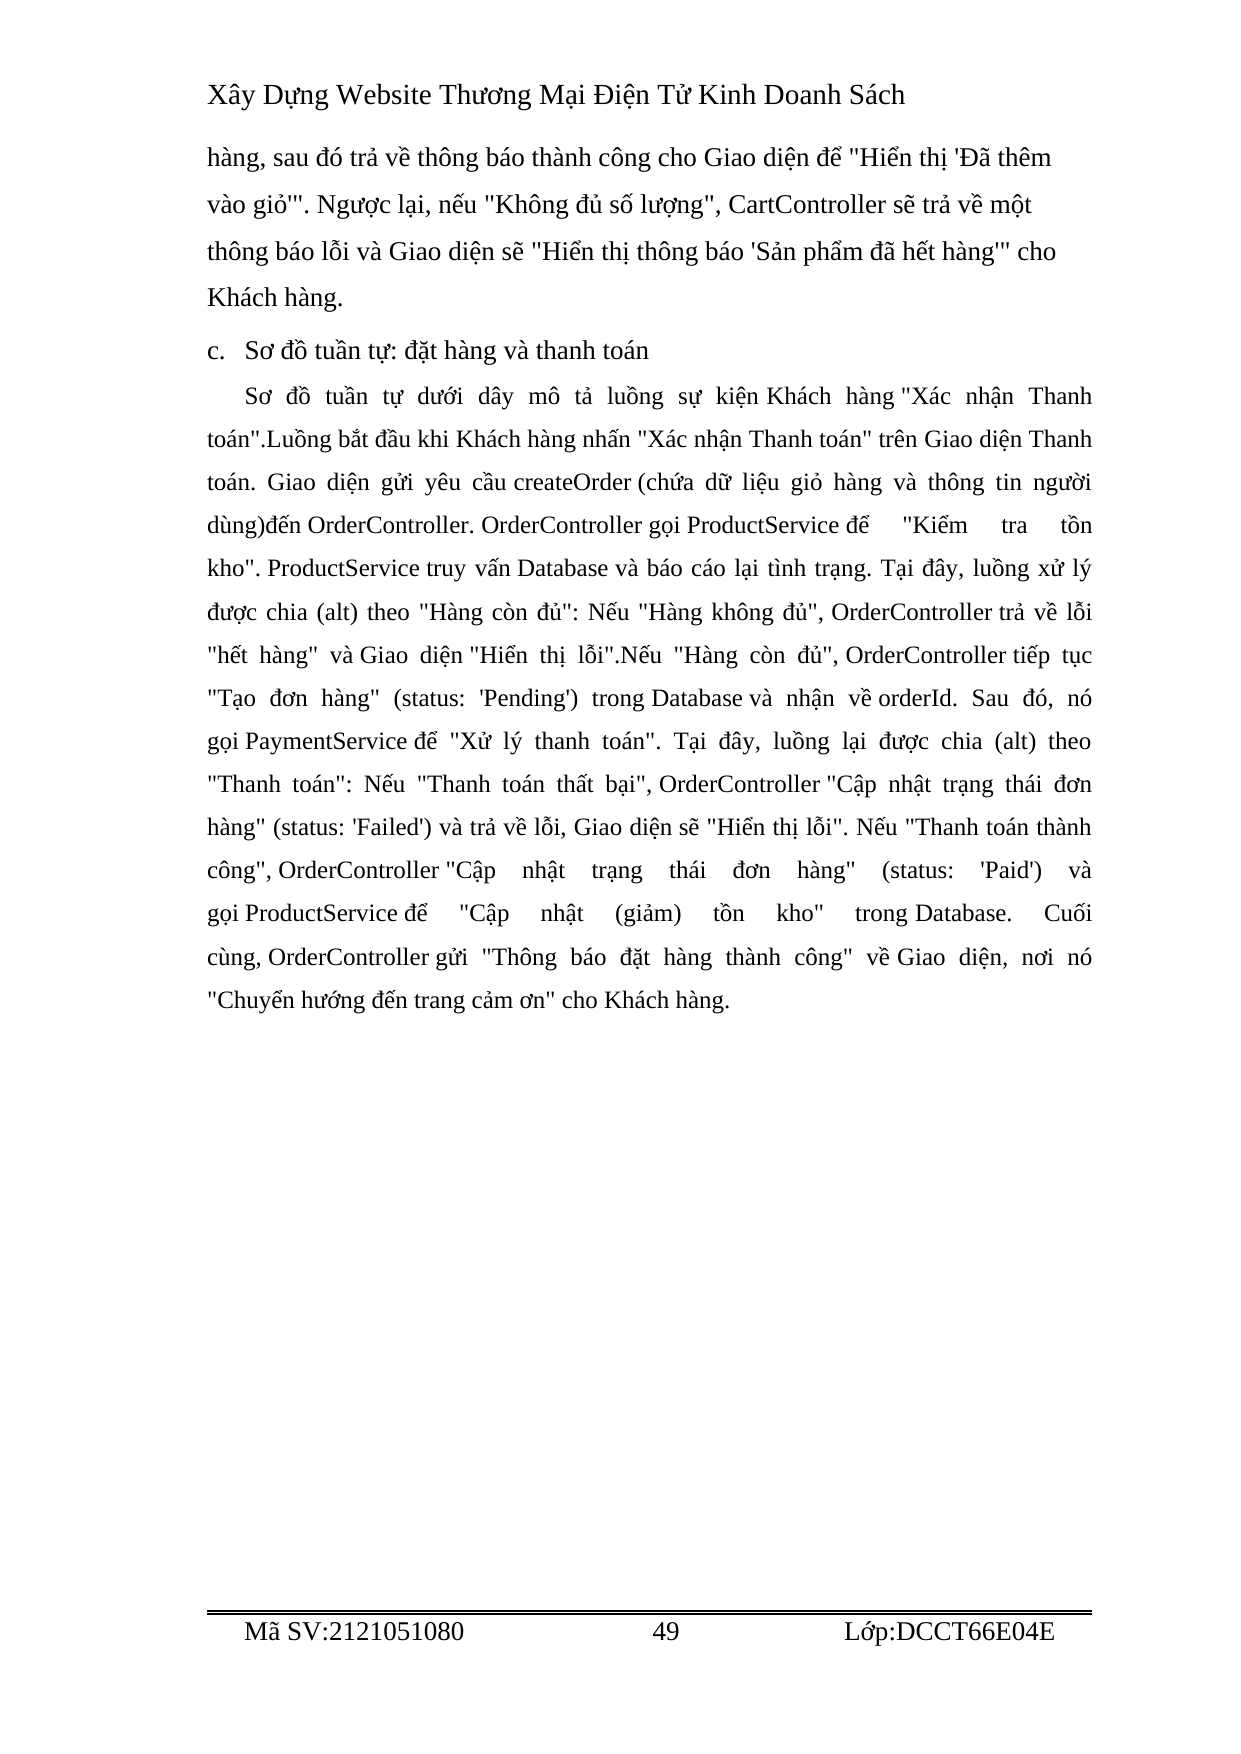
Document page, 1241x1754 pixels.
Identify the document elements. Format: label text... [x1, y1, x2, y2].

list Sơ đồ tuần tự: đặt hàng và thanh toán [207, 334, 1092, 366]
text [207, 141, 1092, 313]
text Sơ đồ tuần tự dưới dây mô tả luồng sự kiện Khách hàng "Xác nhận Thanh toán".Luồng bắt đầu khi Khách hàng nhấn "Xác nhận Thanh toán" trên Giao diện Thanh toán. Giao diện gửi yêu cầu createOrder (chứa dữ liệu giỏ hàng và thông tin người dùng)đến OrderController. OrderController gọi ProductService để "Kiểm tra tồn kho". ProductService truy vấn Database và báo cáo lại tình trạng. Tại đây, luồng xử lý được chia (alt) theo "Hàng còn đủ": Nếu "Hàng không đủ", OrderController trả về lỗi "hết hàng" và Giao diện "Hiển thị lỗi".Nếu "Hàng còn đủ", OrderController tiếp tục "Tạo đơn hàng" (status: 'Pending') trong Database và nhận về orderId. Sau đó, nó gọi PaymentService để "Xử lý thanh toán". Tại đây, luồng lại được chia (alt) theo "Thanh toán": Nếu "Thanh toán thất bại", OrderController "Cập nhật trạng thái đơn hàng" (status: 'Failed') và trả về lỗi, Giao diện sẽ "Hiển thị lỗi". Nếu "Thanh toán thành công", OrderController "Cập nhật trạng thái đơn hàng" (status: 'Paid') và gọi ProductService để "Cập nhật (giảm) tồn kho" trong Database. Cuối cùng, OrderController gửi "Thông báo đặt hàng thành công" về Giao diện, nơi nó "Chuyển hướng đến trang cảm ơn" cho Khách hàng. [207, 381, 1092, 1013]
